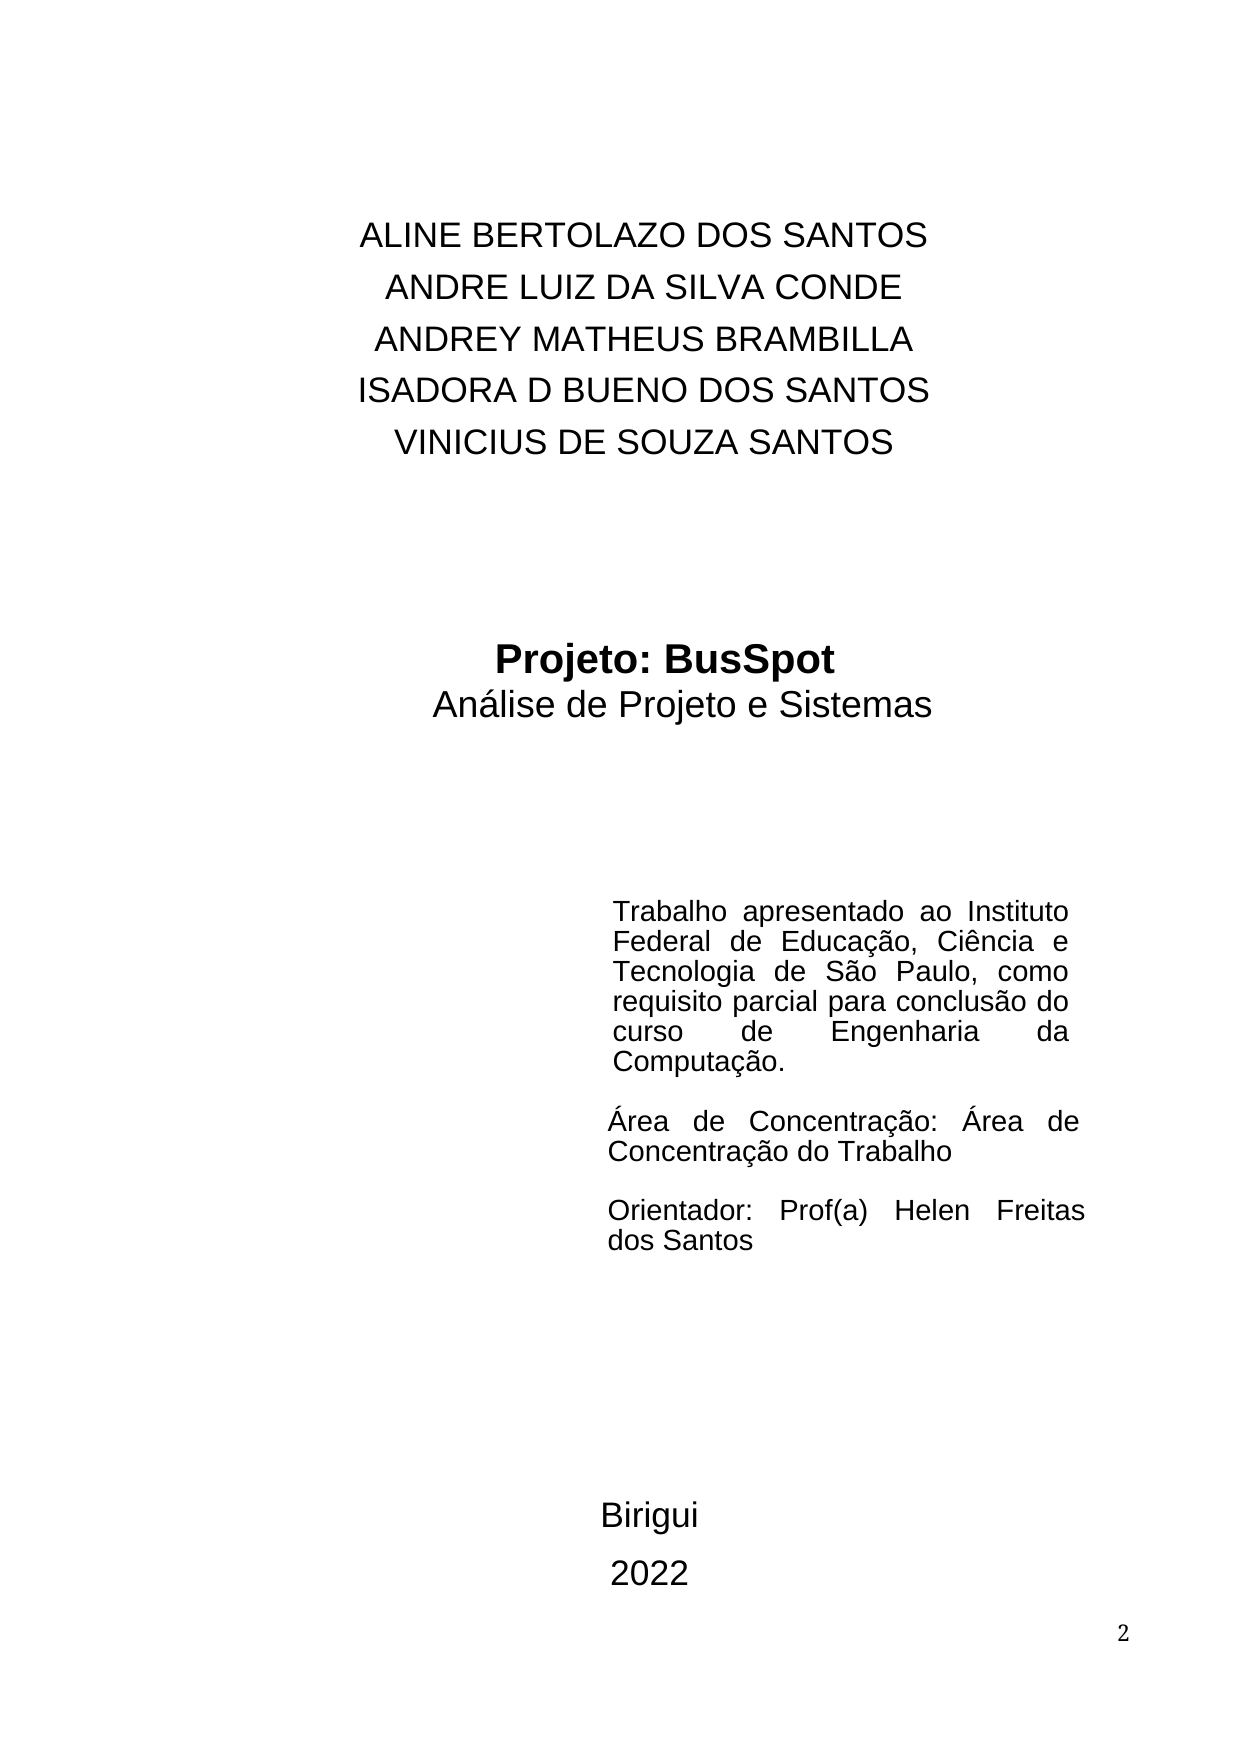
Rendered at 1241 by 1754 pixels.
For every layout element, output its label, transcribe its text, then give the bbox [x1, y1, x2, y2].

text ALINE BERTOLAZO DOS SANTOS [227, 215, 1060, 255]
text ANDRE LUIZ DA SILVA CONDE [227, 266, 1060, 307]
text Orientador: Prof(a) Helen Freitas dos Santos [607, 1197, 1086, 1257]
text ISADORA D BUENO DOS SANTOS [227, 370, 1060, 410]
text Área de Concentração: Área de Concentração do Trabalho [607, 1107, 1080, 1167]
text VINICIUS DE SOUZA SANTOS [227, 421, 1060, 462]
text ANDREY MATHEUS BRAMBILLA [227, 318, 1060, 359]
